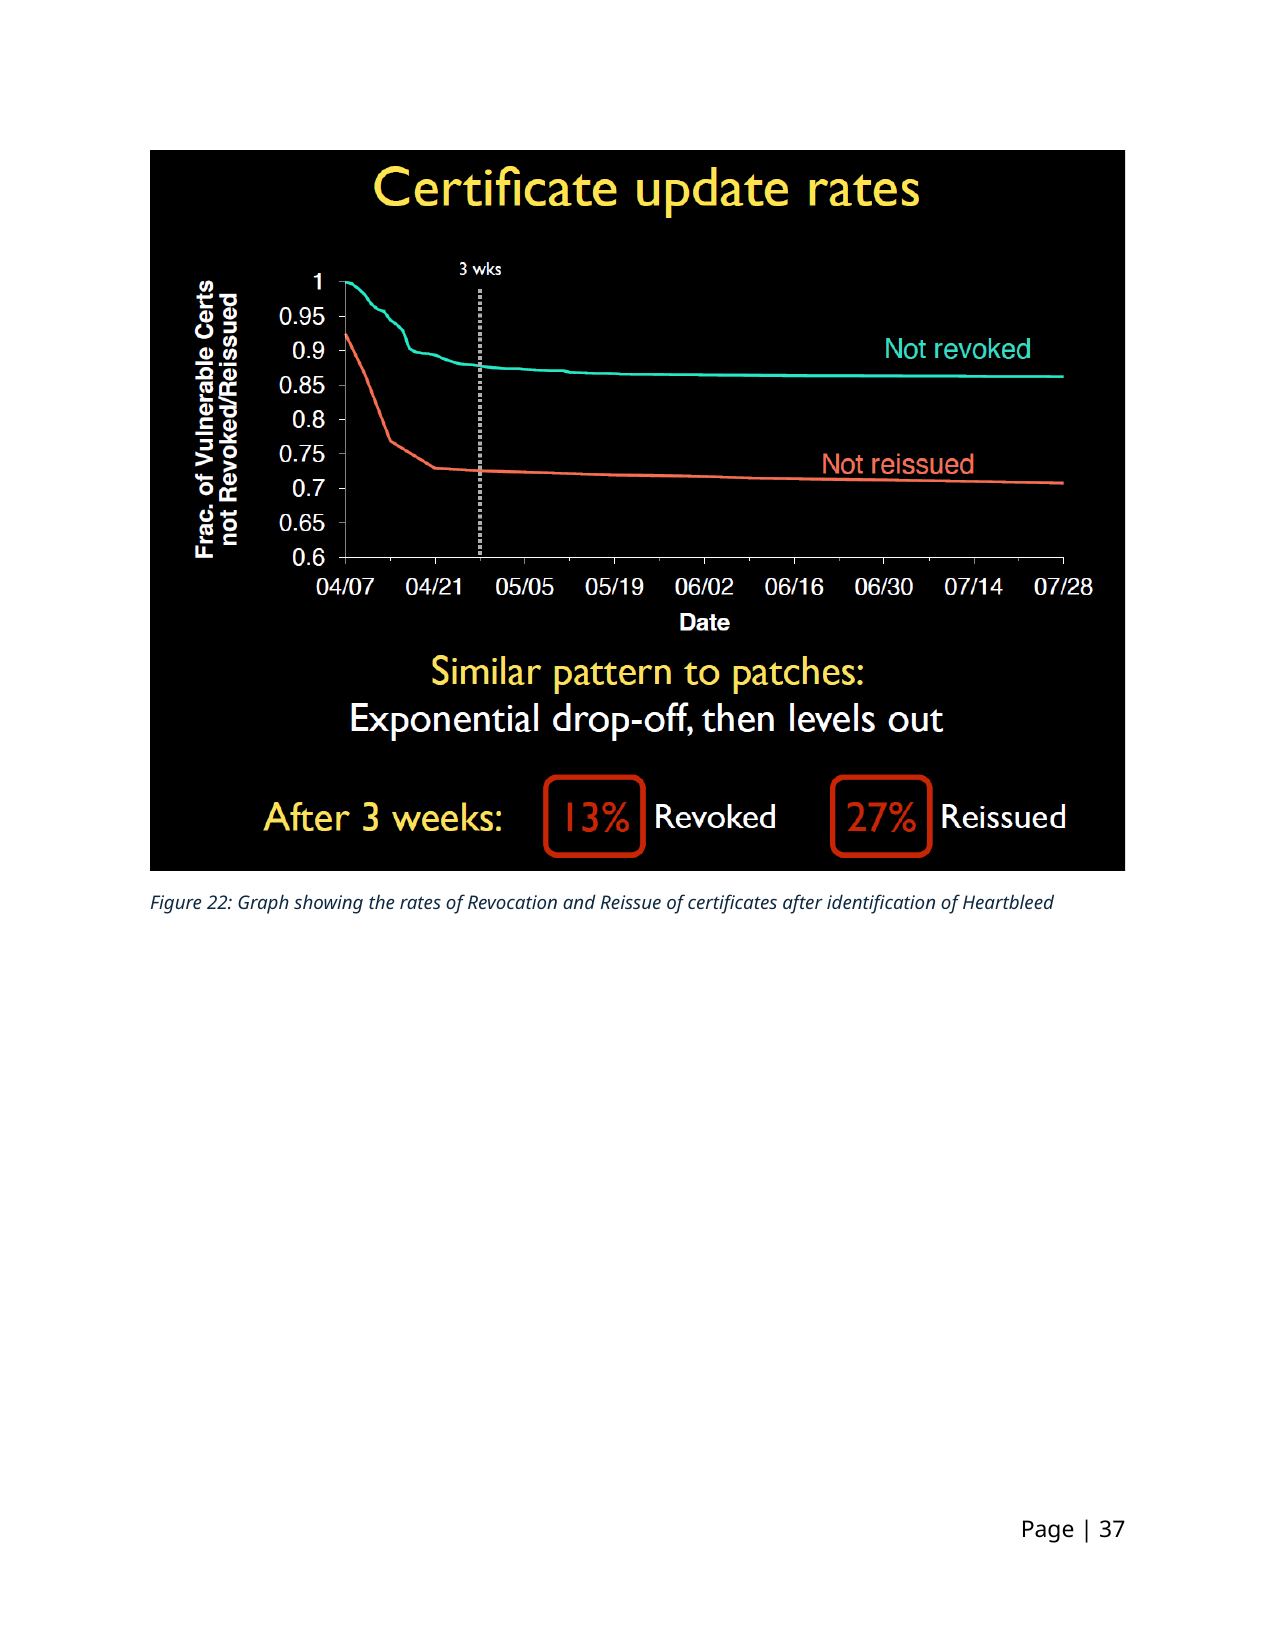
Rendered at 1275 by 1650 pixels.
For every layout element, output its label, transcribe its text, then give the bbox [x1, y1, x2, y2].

text Figure 22: Graph showing the rates of Revocation and Reissue of certificates after identification of Heartbleed [150, 889, 1125, 915]
picture [150, 150, 1125, 871]
